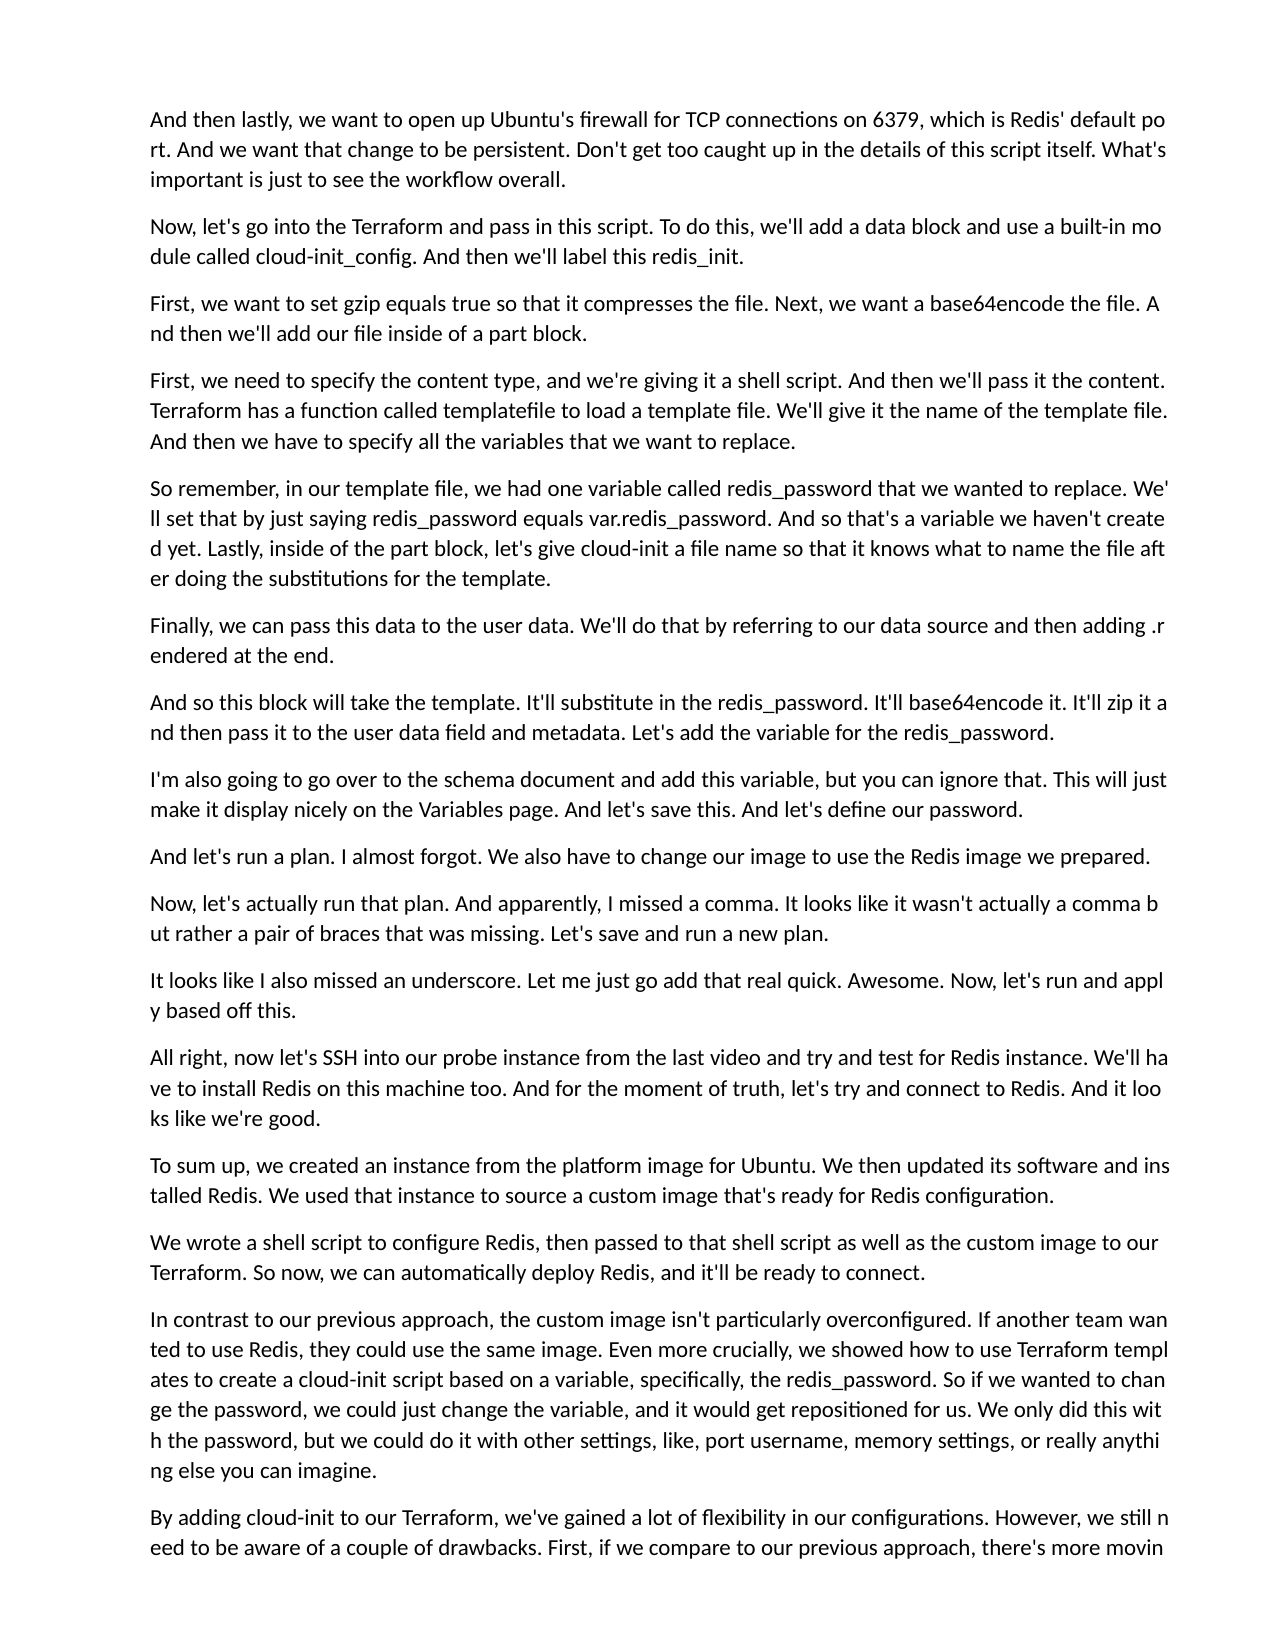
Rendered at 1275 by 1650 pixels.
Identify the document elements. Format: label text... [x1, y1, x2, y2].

text So remember, in our template file, we had one variable called redis_password that we wanted to replace. We'll set that by just saying redis_password equals var.redis_password. And so that's a variable we haven't created yet. Lastly, inside of the part block, let's give cloud-init a file name so that it knows what to name the file after doing the substitutions for the template. [150, 474, 1170, 592]
text First, we want to set gzip equals true so that it compresses the file. Next, we want a base64encode the file. And then we'll add our file inside of a part block. [150, 289, 1170, 348]
text Finally, we can pass this data to the user data. We'll do that by referring to our data source and then adding .rendered at the end. [150, 611, 1170, 669]
text And let's run a plan. I almost forgot. We also have to change our image to use the Redis image we prepared. [150, 842, 1170, 871]
text Now, let's go into the Terraform and pass in this script. To do this, we'll add a data block and use a built-in module called cloud-init_config. And then we'll label this redis_init. [150, 212, 1170, 271]
text In contrast to our previous approach, the custom image isn't particularly overconfigured. If another team wanted to use Redis, they could use the same image. Even more crucially, we showed how to use Terraform templates to create a cloud-init script based on a variable, specifically, the redis_password. So if we wanted to change the password, we could just change the variable, and it would get repositioned for us. We only did this with the password, but we could do it with other settings, like, port username, memory settings, or really anything else you can imagine. [150, 1305, 1170, 1484]
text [150, 1503, 1170, 1561]
text We wrote a shell script to configure Redis, then passed to that shell script as well as the custom image to our Terraform. So now, we can automatically deploy Redis, and it'll be ready to connect. [150, 1228, 1170, 1286]
text To sum up, we created an instance from the platform image for Ubuntu. We then updated its software and installed Redis. We used that instance to source a custom image that's ready for Redis configuration. [150, 1151, 1170, 1209]
text Now, let's actually run that plan. And apparently, I missed a comma. It looks like it wasn't actually a comma but rather a pair of braces that was missing. Let's save and run a new plan. [150, 889, 1170, 948]
text It looks like I also missed an underscore. Let me just go add that real quick. Awesome. Now, let's run and apply based off this. [150, 966, 1170, 1025]
text First, we need to specify the content type, and we're giving it a shell script. And then we'll pass it the content. Terraform has a function called templatefile to load a template file. We'll give it the name of the template file. And then we have to specify all the variables that we want to replace. [150, 366, 1170, 455]
text And so this block will take the template. It'll substitute in the redis_password. It'll base64encode it. It'll zip it and then pass it to the user data field and metadata. Let's add the variable for the redis_password. [150, 688, 1170, 747]
text And then lastly, we want to open up Ubuntu's firewall for TCP connections on 6379, which is Redis' default port. And we want that change to be persistent. Don't get too caught up in the details of this script itself. What's important is just to see the workflow overall. [150, 105, 1170, 193]
text I'm also going to go over to the schema document and add this variable, but you can ignore that. This will just make it display nicely on the Variables page. And let's save this. And let's define our password. [150, 765, 1170, 824]
text All right, now let's SSH into our probe instance from the last video and try and test for Redis instance. We'll have to install Redis on this machine too. And for the moment of truth, let's try and connect to Redis. And it looks like we're good. [150, 1043, 1170, 1132]
